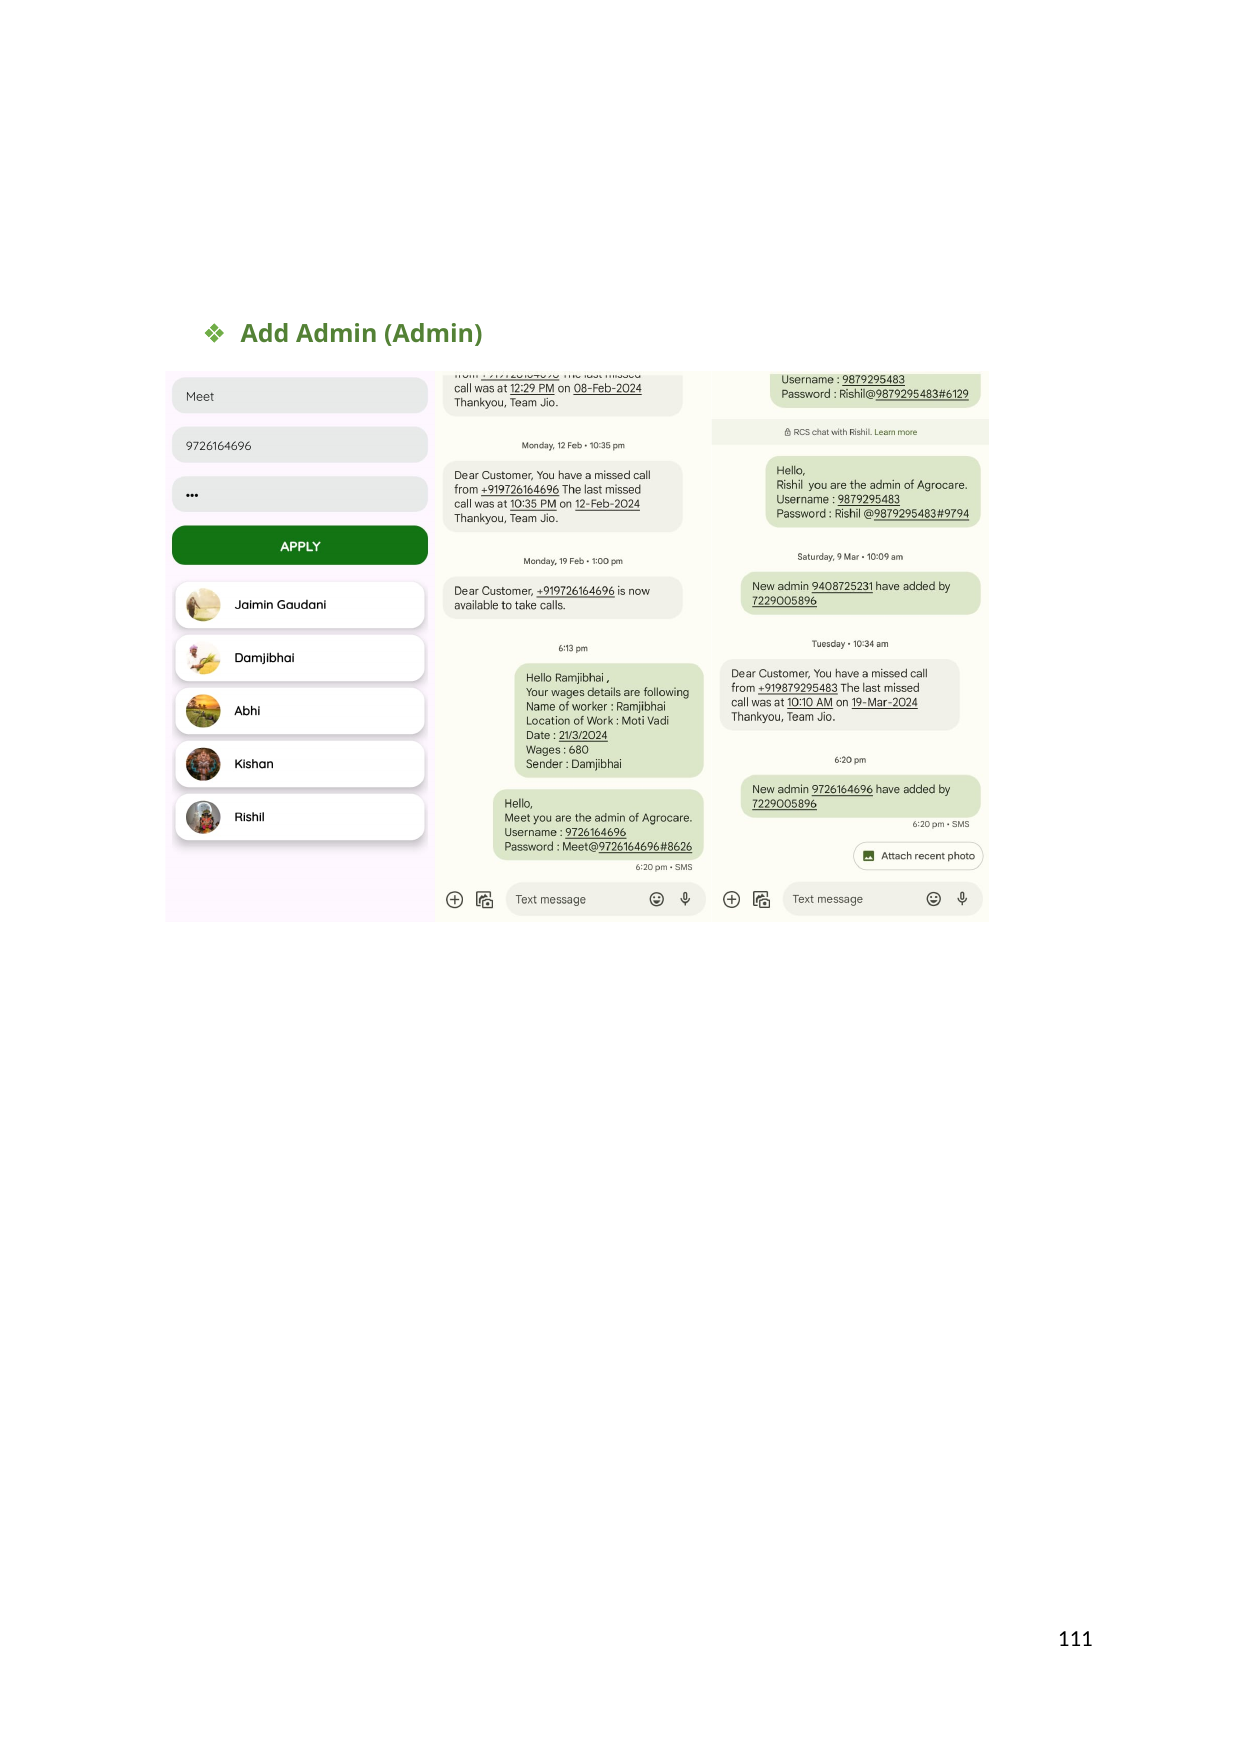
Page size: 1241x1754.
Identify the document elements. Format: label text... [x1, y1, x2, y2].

list Add Admin (Admin) [203, 315, 1092, 349]
picture [165, 371, 989, 922]
